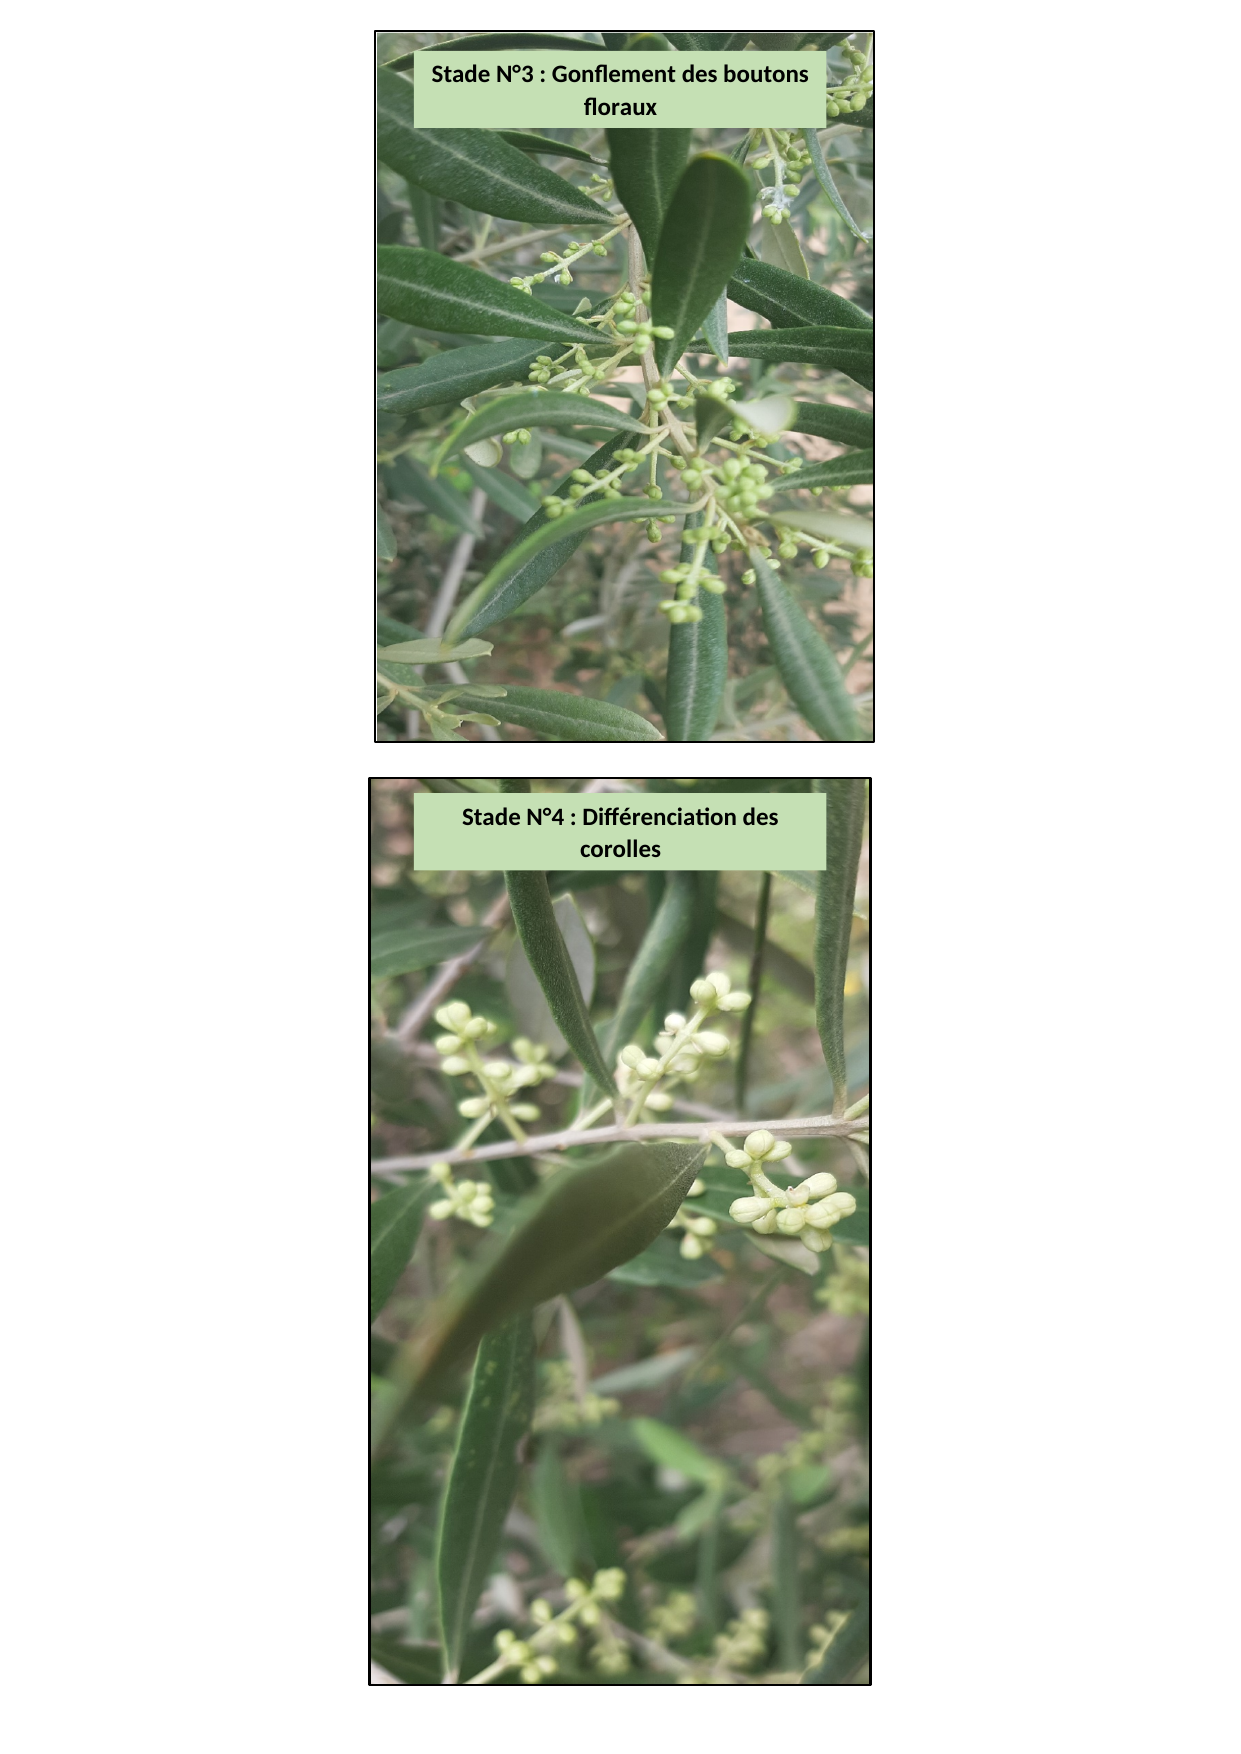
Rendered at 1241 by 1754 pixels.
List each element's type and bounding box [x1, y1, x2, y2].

picture [377, 33, 873, 740]
picture [371, 780, 869, 1684]
